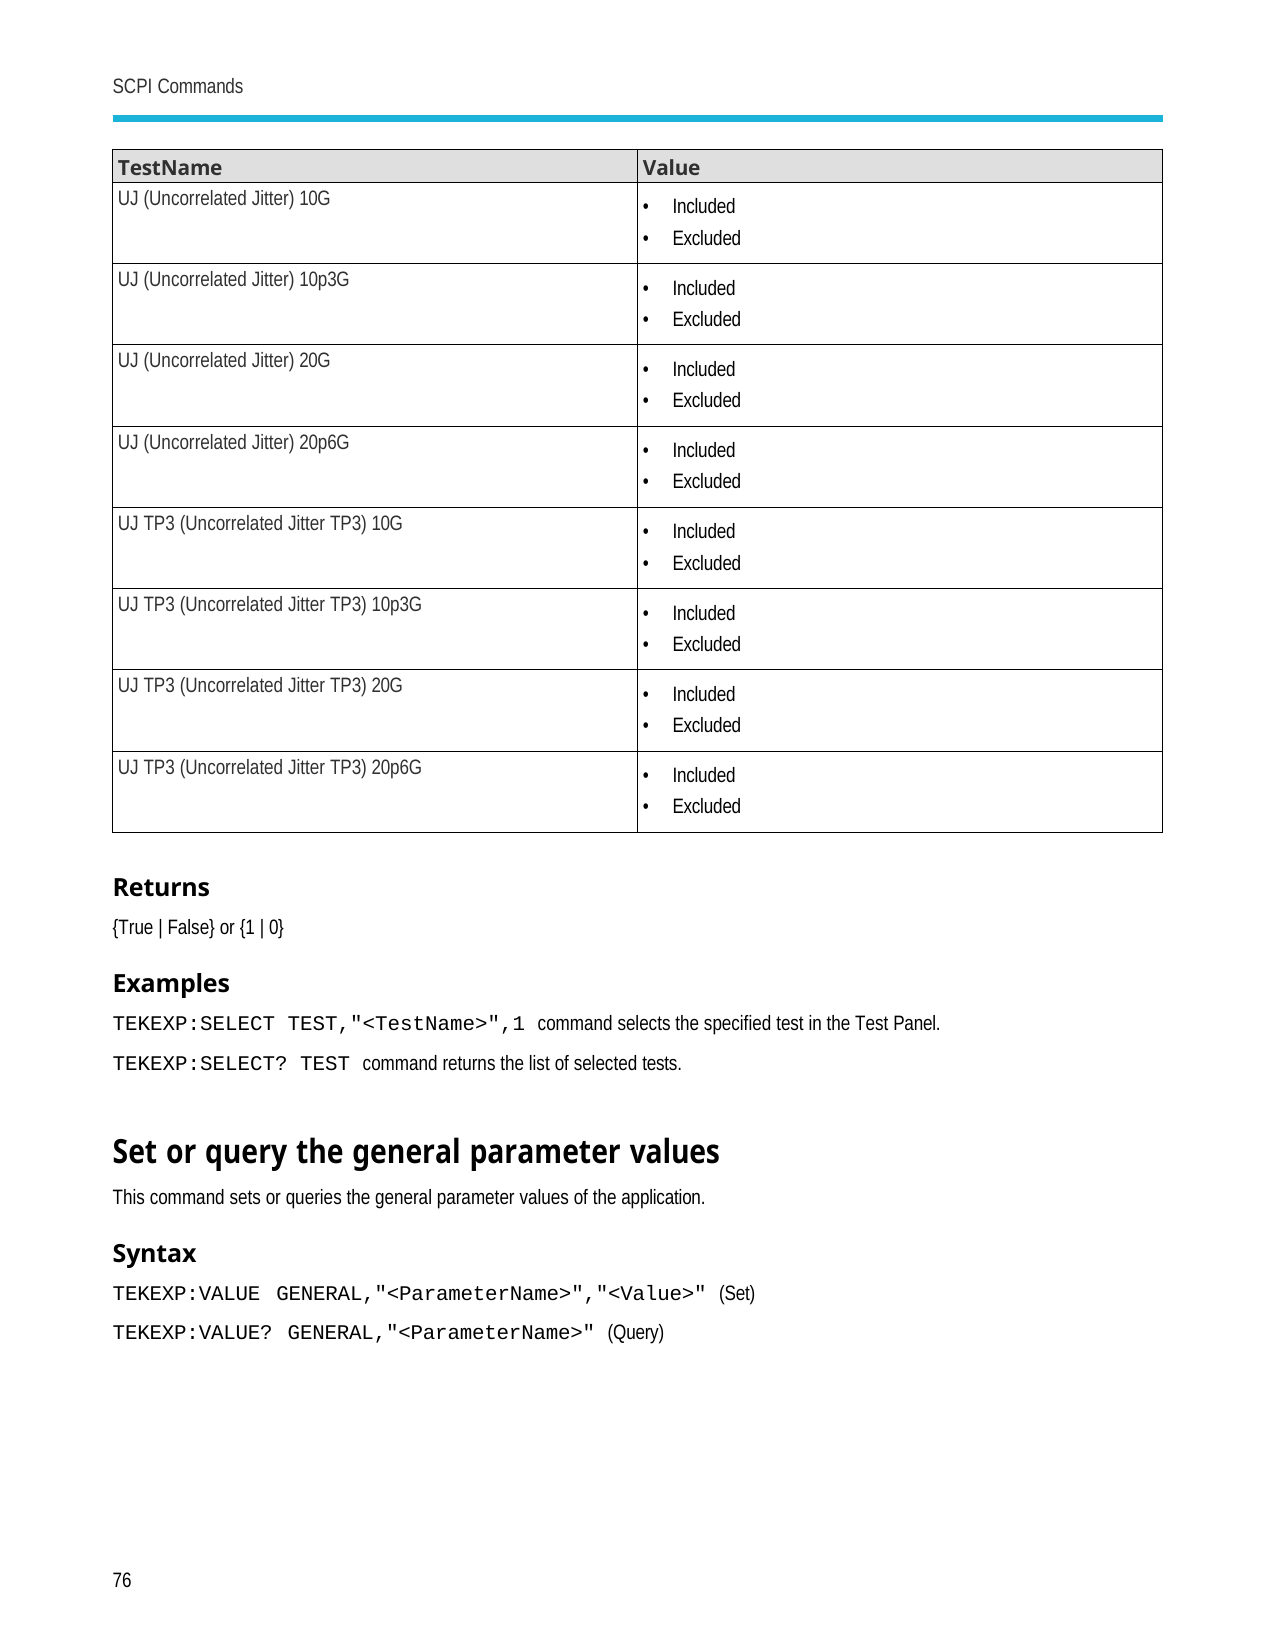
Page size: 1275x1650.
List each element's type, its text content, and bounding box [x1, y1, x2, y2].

text TEKEXP:SELECT? TEST command returns the list of selected tests. [112, 1050, 1200, 1076]
table_cell UJ TP3 (Uncorrelated Jitter TP3) 20G [113, 670, 637, 751]
table_header TestName [113, 150, 637, 182]
subtitle Returns [112, 869, 1200, 903]
text {True | False} or {1 | 0} [112, 915, 1200, 939]
text This command sets or queries the general parameter values of the application. [112, 1185, 1200, 1209]
table_cell Included Excluded [638, 264, 1162, 344]
table_cell Included Excluded [638, 427, 1162, 507]
text TEKEXP:SELECT TEST,"<TestName>",1 command selects the specified test in the Test Panel. [112, 1011, 1200, 1037]
table_cell UJ (Uncorrelated Jitter) 20p6G [113, 427, 637, 507]
subtitle Syntax [112, 1236, 1200, 1270]
table_cell UJ (Uncorrelated Jitter) 20G [113, 345, 637, 426]
table_cell Included Excluded [638, 670, 1162, 751]
table_cell Included Excluded [638, 752, 1162, 832]
table_cell UJ (Uncorrelated Jitter) 10G [113, 183, 637, 263]
table_cell Included Excluded [638, 508, 1162, 588]
table_cell UJ TP3 (Uncorrelated Jitter TP3) 10G [113, 508, 637, 588]
table_header Value [638, 150, 1162, 182]
subtitle Examples [112, 966, 1200, 1000]
table_cell UJ TP3 (Uncorrelated Jitter TP3) 10p3G [113, 589, 637, 669]
table_cell Included Excluded [638, 345, 1162, 426]
table_cell Included Excluded [638, 183, 1162, 263]
table_cell UJ TP3 (Uncorrelated Jitter TP3) 20p6G [113, 752, 637, 832]
subtitle Set or query the general parameter values [112, 1128, 1200, 1173]
text TEKEXP:VALUE GENERAL,"<ParameterName>","<Value>" (Set) [112, 1281, 1200, 1307]
table_cell UJ (Uncorrelated Jitter) 10p3G [113, 264, 637, 344]
text TEKEXP:VALUE? GENERAL,"<ParameterName>" (Query) [112, 1320, 1200, 1346]
table_cell Included Excluded [638, 589, 1162, 669]
